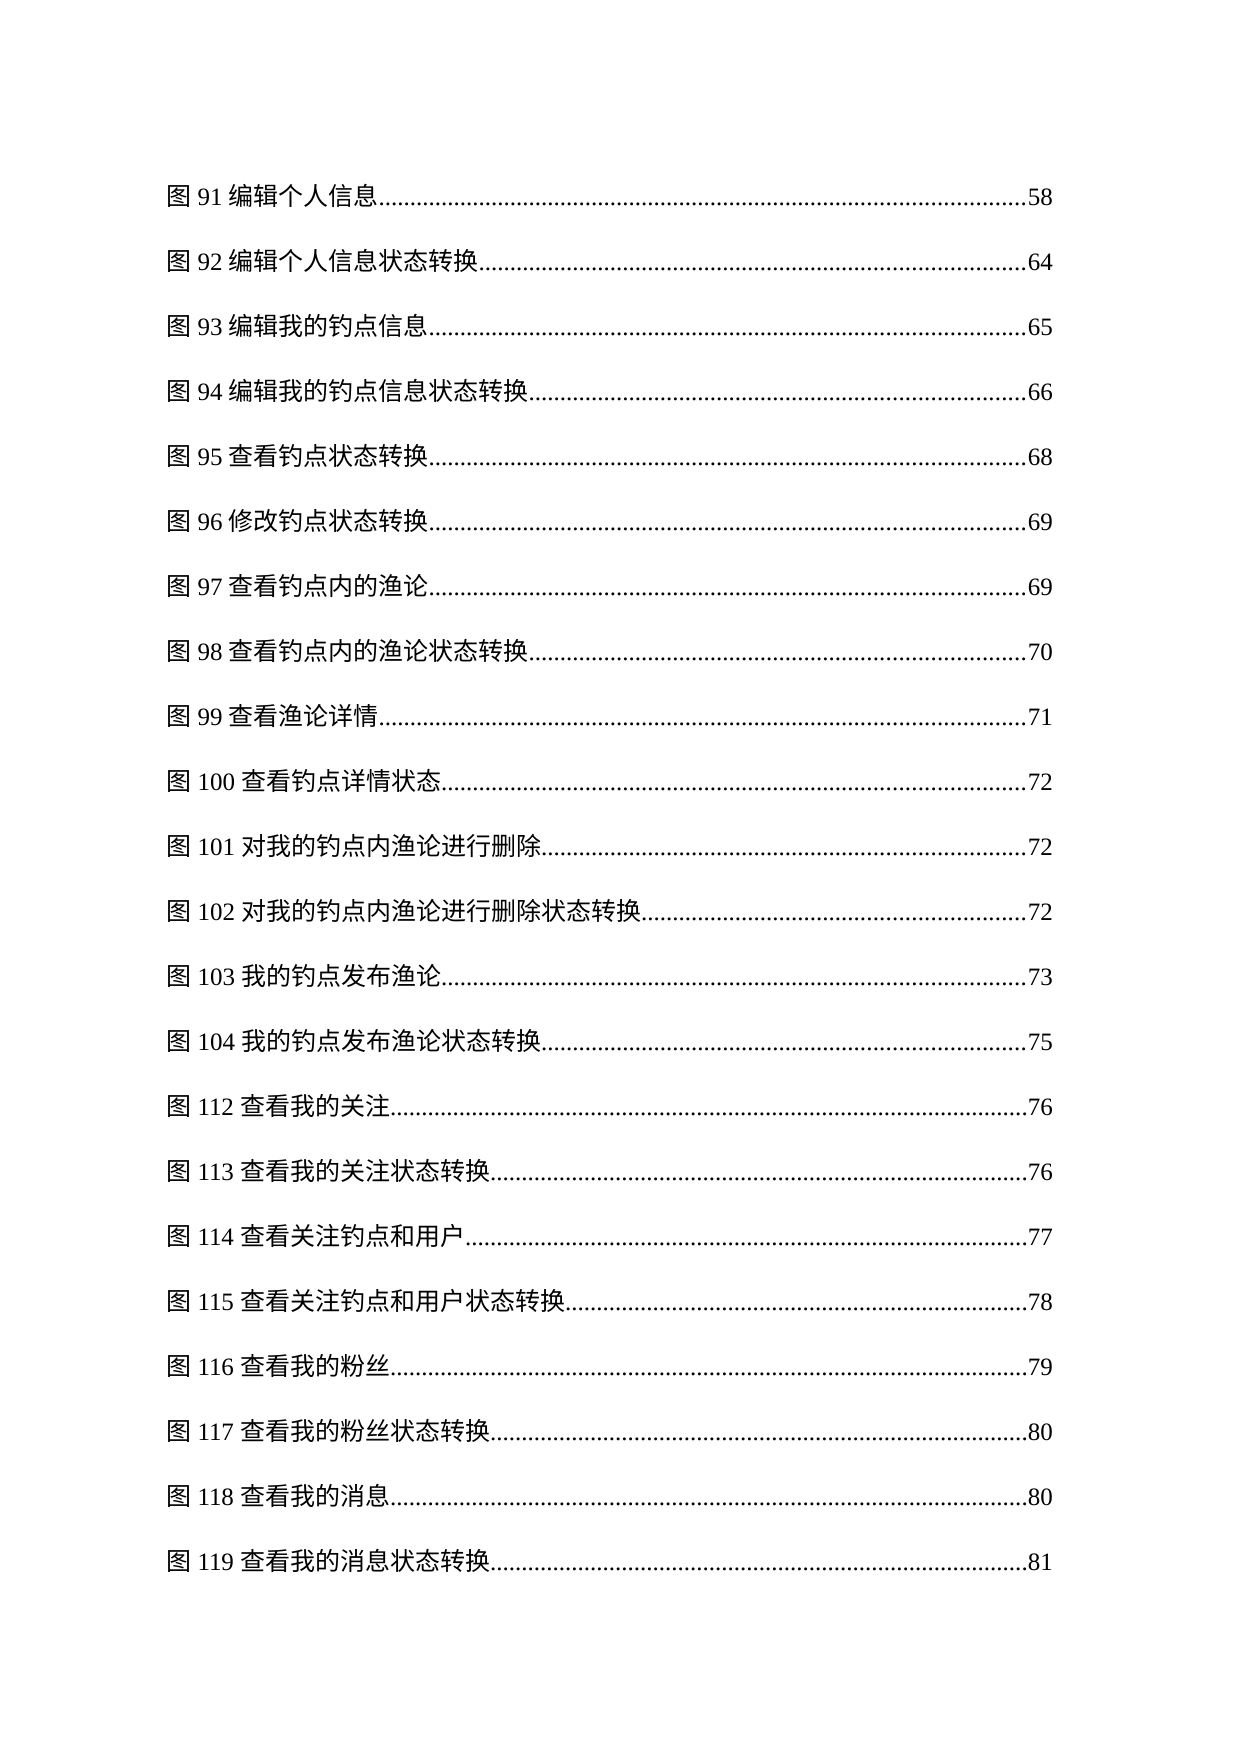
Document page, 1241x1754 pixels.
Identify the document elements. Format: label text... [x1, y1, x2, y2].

text 图 113 查看我的关注状态转换 76 [167, 1137, 1053, 1202]
text 图 116 查看我的粉丝 79 [167, 1332, 1053, 1397]
text 图 112 查看我的关注 76 [167, 1072, 1053, 1137]
text 图 99 查看渔论详情 71 [167, 682, 1053, 747]
text 图 117 查看我的粉丝状态转换 80 [167, 1397, 1053, 1462]
text 图 119 查看我的消息状态转换 81 [167, 1527, 1053, 1592]
text 图 114 查看关注钓点和用户 77 [167, 1202, 1053, 1267]
text 图 100 查看钓点详情状态 72 [167, 747, 1053, 812]
text 图 95 查看钓点状态转换 68 [167, 422, 1053, 487]
text 图 93 编辑我的钓点信息 65 [167, 292, 1053, 357]
text 图 118 查看我的消息 80 [167, 1462, 1053, 1527]
text 图 97 查看钓点内的渔论 69 [167, 552, 1053, 617]
text 图 92 编辑个人信息状态转换 64 [167, 227, 1053, 292]
text 图 98 查看钓点内的渔论状态转换 70 [167, 617, 1053, 682]
text 图 101 对我的钓点内渔论进行删除 72 [167, 812, 1053, 877]
text 图 91 编辑个人信息 58 [167, 162, 1053, 227]
text 图 94 编辑我的钓点信息状态转换 66 [167, 357, 1053, 422]
text 图 96 修改钓点状态转换 69 [167, 487, 1053, 552]
text 图 115 查看关注钓点和用户状态转换 78 [167, 1267, 1053, 1332]
text 图 102 对我的钓点内渔论进行删除状态转换 72 [167, 877, 1053, 942]
text 图 104 我的钓点发布渔论状态转换 75 [167, 1007, 1053, 1072]
text 图 103 我的钓点发布渔论 73 [167, 942, 1053, 1007]
